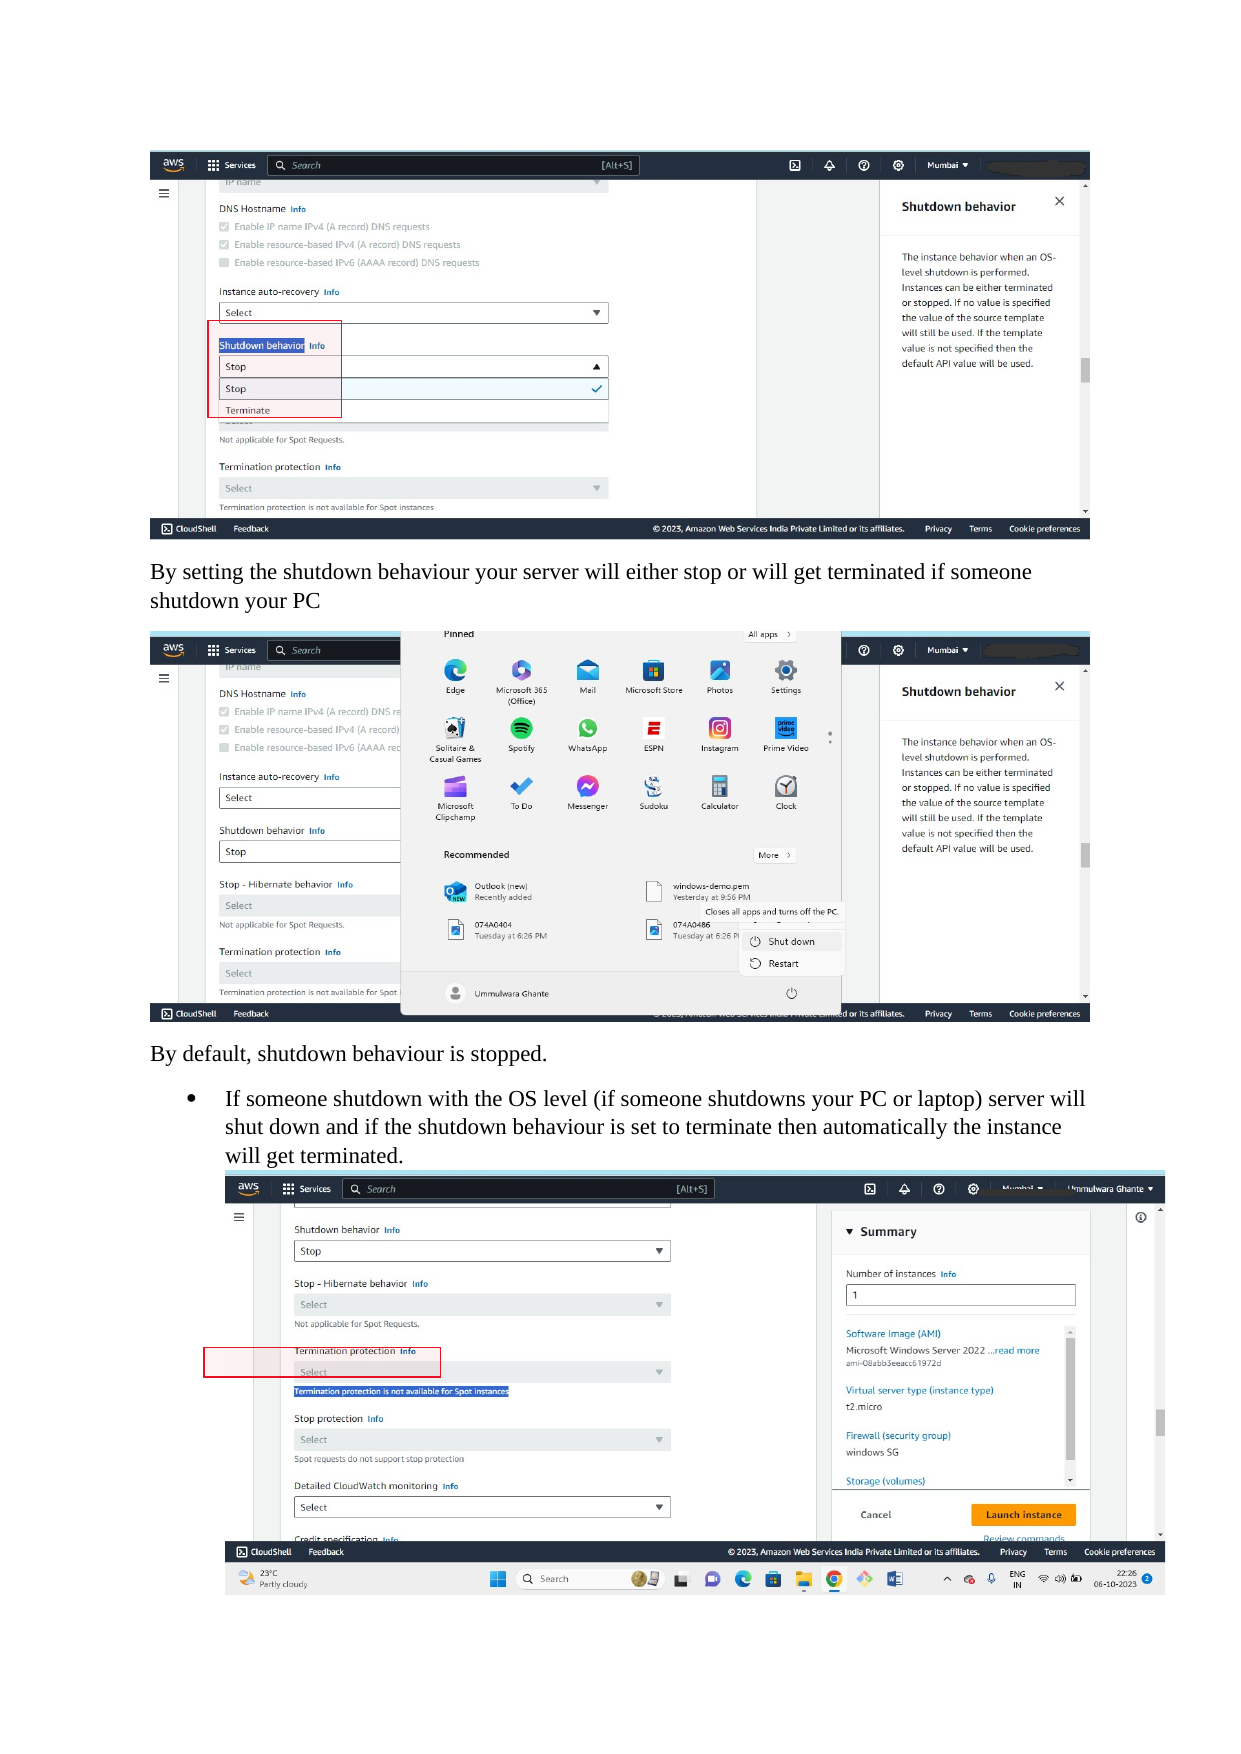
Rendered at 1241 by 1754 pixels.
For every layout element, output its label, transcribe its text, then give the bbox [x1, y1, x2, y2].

picture [150, 631, 1090, 1022]
picture [150, 150, 1090, 540]
text By setting the shutdown behaviour your server will either stop or will get terminated if someone shutdown your PC [150, 558, 1090, 613]
picture [225, 1170, 1166, 1595]
picture [225, 1348, 440, 1376]
text By default, shutdown behaviour is stopped. [150, 1040, 1090, 1066]
